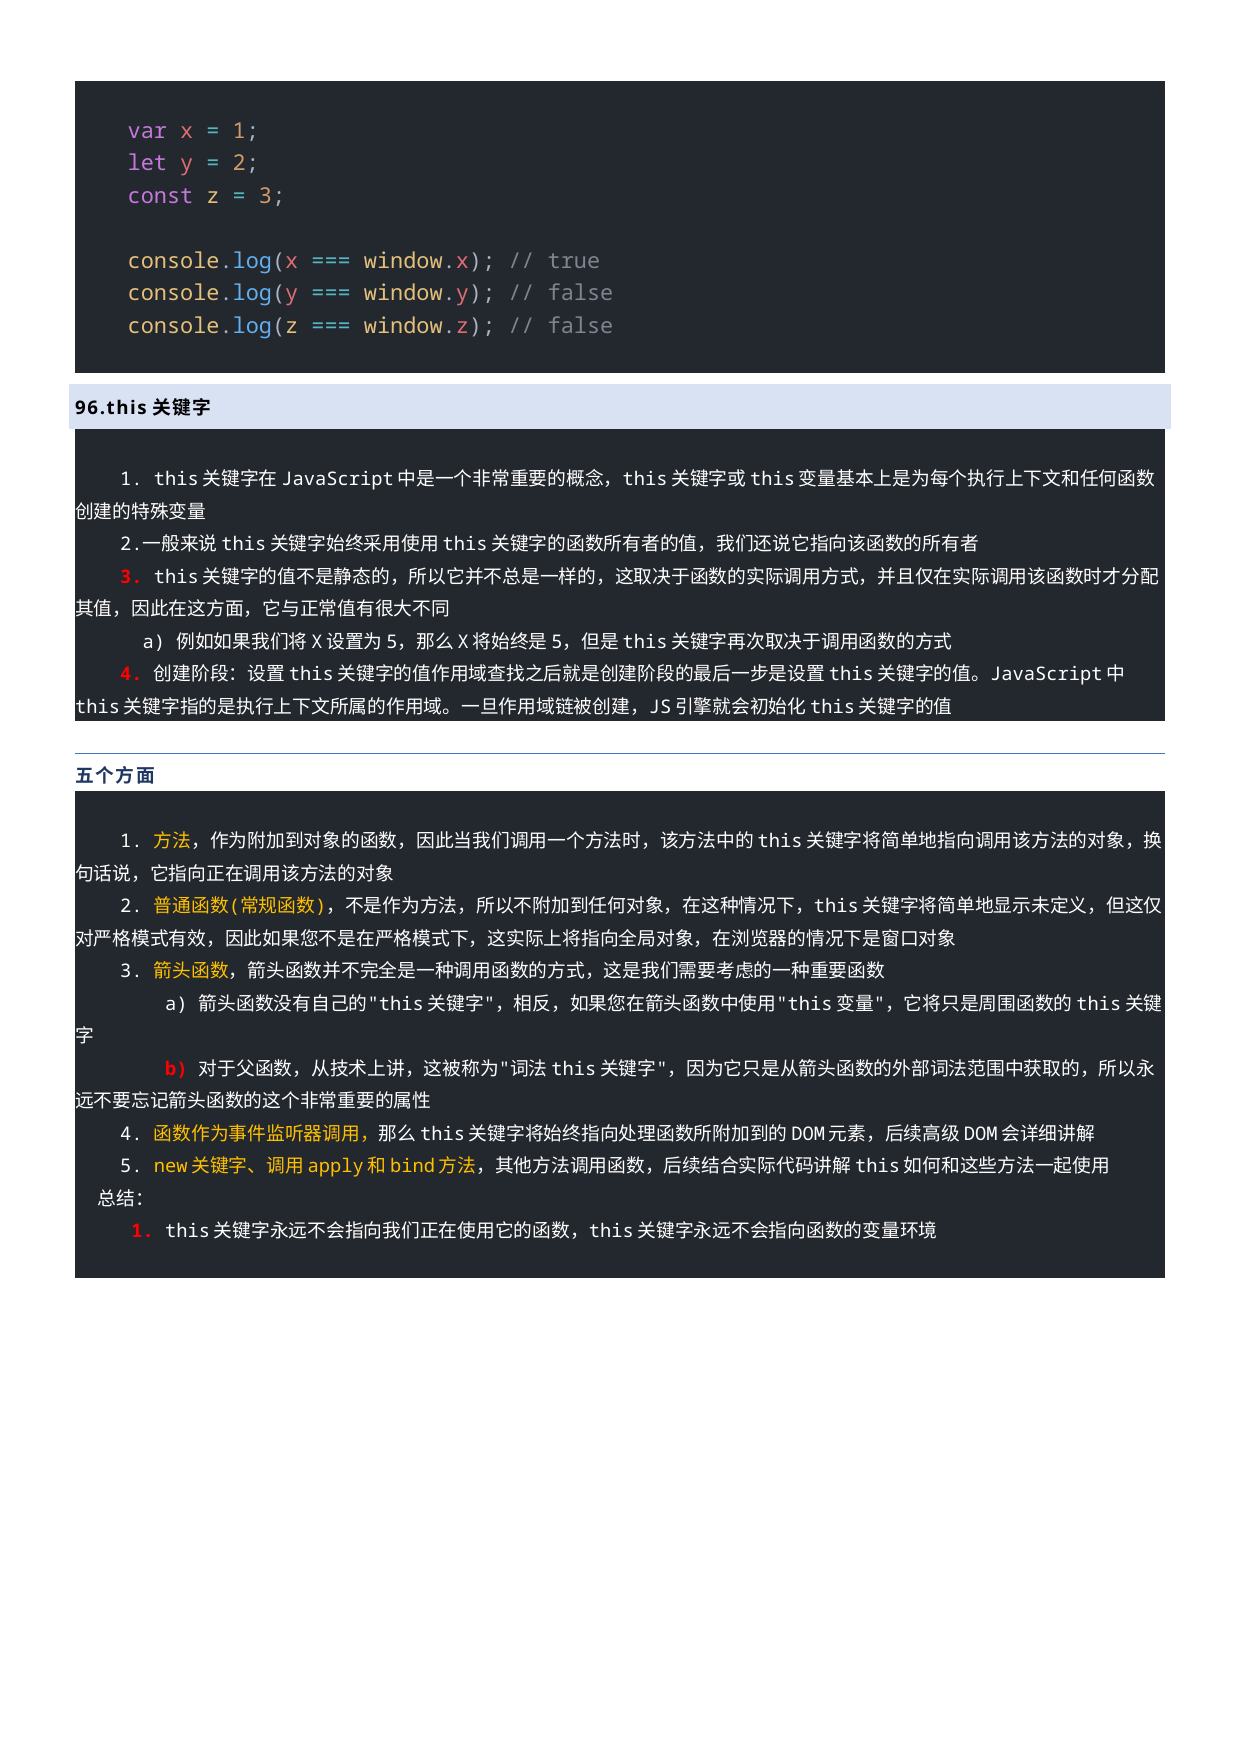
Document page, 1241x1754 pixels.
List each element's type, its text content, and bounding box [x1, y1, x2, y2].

subtitle 五个方面 [75, 754, 1165, 791]
text console.log(x === window.x); // true [75, 243, 1165, 276]
text let y = 2; [75, 146, 1165, 178]
text b) 对于父函数，从技术上讲，这被称为"词法this关键字"，因为它只是从箭头函数的外部词法范围中获取的，所以永远不要忘记箭头函数的这个非常重要的属性 [75, 1051, 1165, 1116]
text 3. 箭头函数，箭头函数并不完全是一种调用函数的方式，这是我们需要考虑的一种重要函数 [75, 953, 1165, 986]
text console.log(y === window.y); // false [75, 276, 1165, 308]
text 4. 创建阶段：设置this关键字的值作用域查找之后就是创建阶段的最后一步是设置this关键字的值。JavaScript中this关键字指的是执行上下文所属的作用域。一旦作用域链被创建，JS引擎就会初始化this关键字的值 [75, 656, 1165, 721]
text a) 箭头函数没有自己的"this关键字"，相反，如果您在箭头函数中使用"this变量"，它将只是周围函数的this关键字 [75, 986, 1165, 1051]
text a) 例如如果我们将X设置为5，那么X将始终是5，但是this关键字再次取决于调用函数的方式 [75, 624, 1165, 656]
text 1. this关键字在JavaScript中是一个非常重要的概念，this关键字或this变量基本上是为每个执行上下文和任何函数创建的特殊变量 [75, 461, 1165, 526]
text 2.一般来说this关键字始终采用使用this关键字的函数所有者的值，我们还说它指向该函数的所有者 [75, 526, 1165, 559]
text 5. new关键字、调用apply和bind方法，其他方法调用函数，后续结合实际代码讲解this如何和这些方法一起使用 [75, 1148, 1165, 1181]
text 1. 方法，作为附加到对象的函数，因此当我们调用一个方法时，该方法中的this关键字将简单地指向调用该方法的对象，换句话说，它指向正在调用该方法的对象 [75, 823, 1165, 888]
text 3. this关键字的值不是静态的，所以它并不总是一样的，这取决于函数的实际调用方式，并且仅在实际调用该函数时才分配其值，因此在这方面，它与正常值有很大不同 [75, 559, 1165, 624]
text var x = 1; [75, 113, 1165, 146]
text 1. this关键字永远不会指向我们正在使用它的函数，this关键字永远不会指向函数的变量环境 [75, 1213, 1165, 1246]
text 4. 函数作为事件监听器调用，那么this关键字将始终指向处理函数所附加到的DOM元素，后续高级DOM会详细讲解 [75, 1116, 1165, 1148]
subtitle 96.this关键字 [75, 390, 1165, 422]
text 总结： [75, 1181, 1165, 1213]
text const z = 3; [75, 178, 1165, 211]
text console.log(z === window.z); // false [75, 308, 1165, 341]
text 2. 普通函数(常规函数)，不是作为方法，所以不附加到任何对象，在这种情况下，this关键字将简单地显示未定义，但这仅对严格模式有效，因此如果您不是在严格模式下，这实际上将指向全局对象，在浏览器的情况下是窗口对象 [75, 888, 1165, 953]
